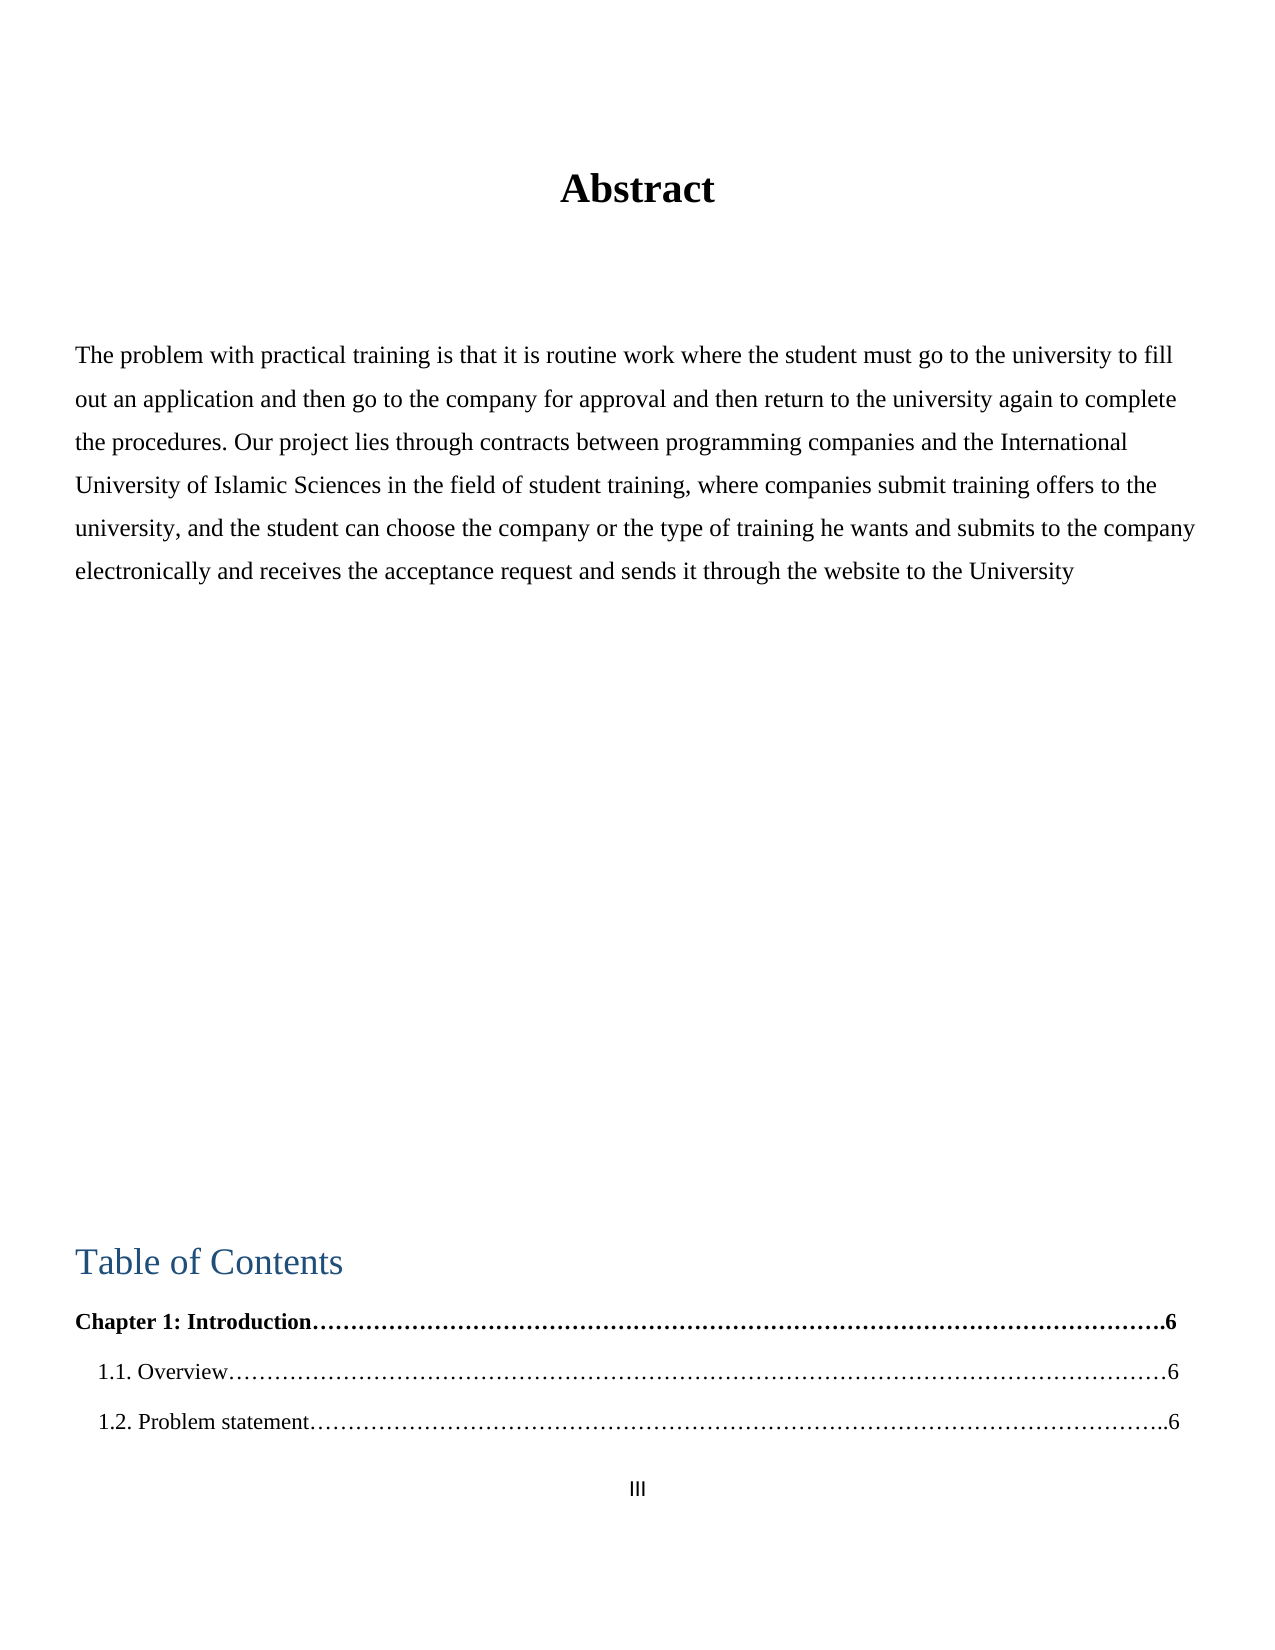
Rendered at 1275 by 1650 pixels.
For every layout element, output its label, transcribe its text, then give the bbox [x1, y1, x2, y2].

text The problem with practical training is that it is routine work where the student must go to the university to fill out an application and then go to the company for approval and then return to the university again to complete the procedures. Our project lies through contracts between programming companies and the International University of Islamic Sciences in the field of student training, where companies submit training offers to the university, and the student can choose the company or the type of training he wants and submits to the company electronically and receives the acceptance request and sends it through the website to the University [75, 341, 1200, 585]
text Abstract [75, 163, 1200, 211]
